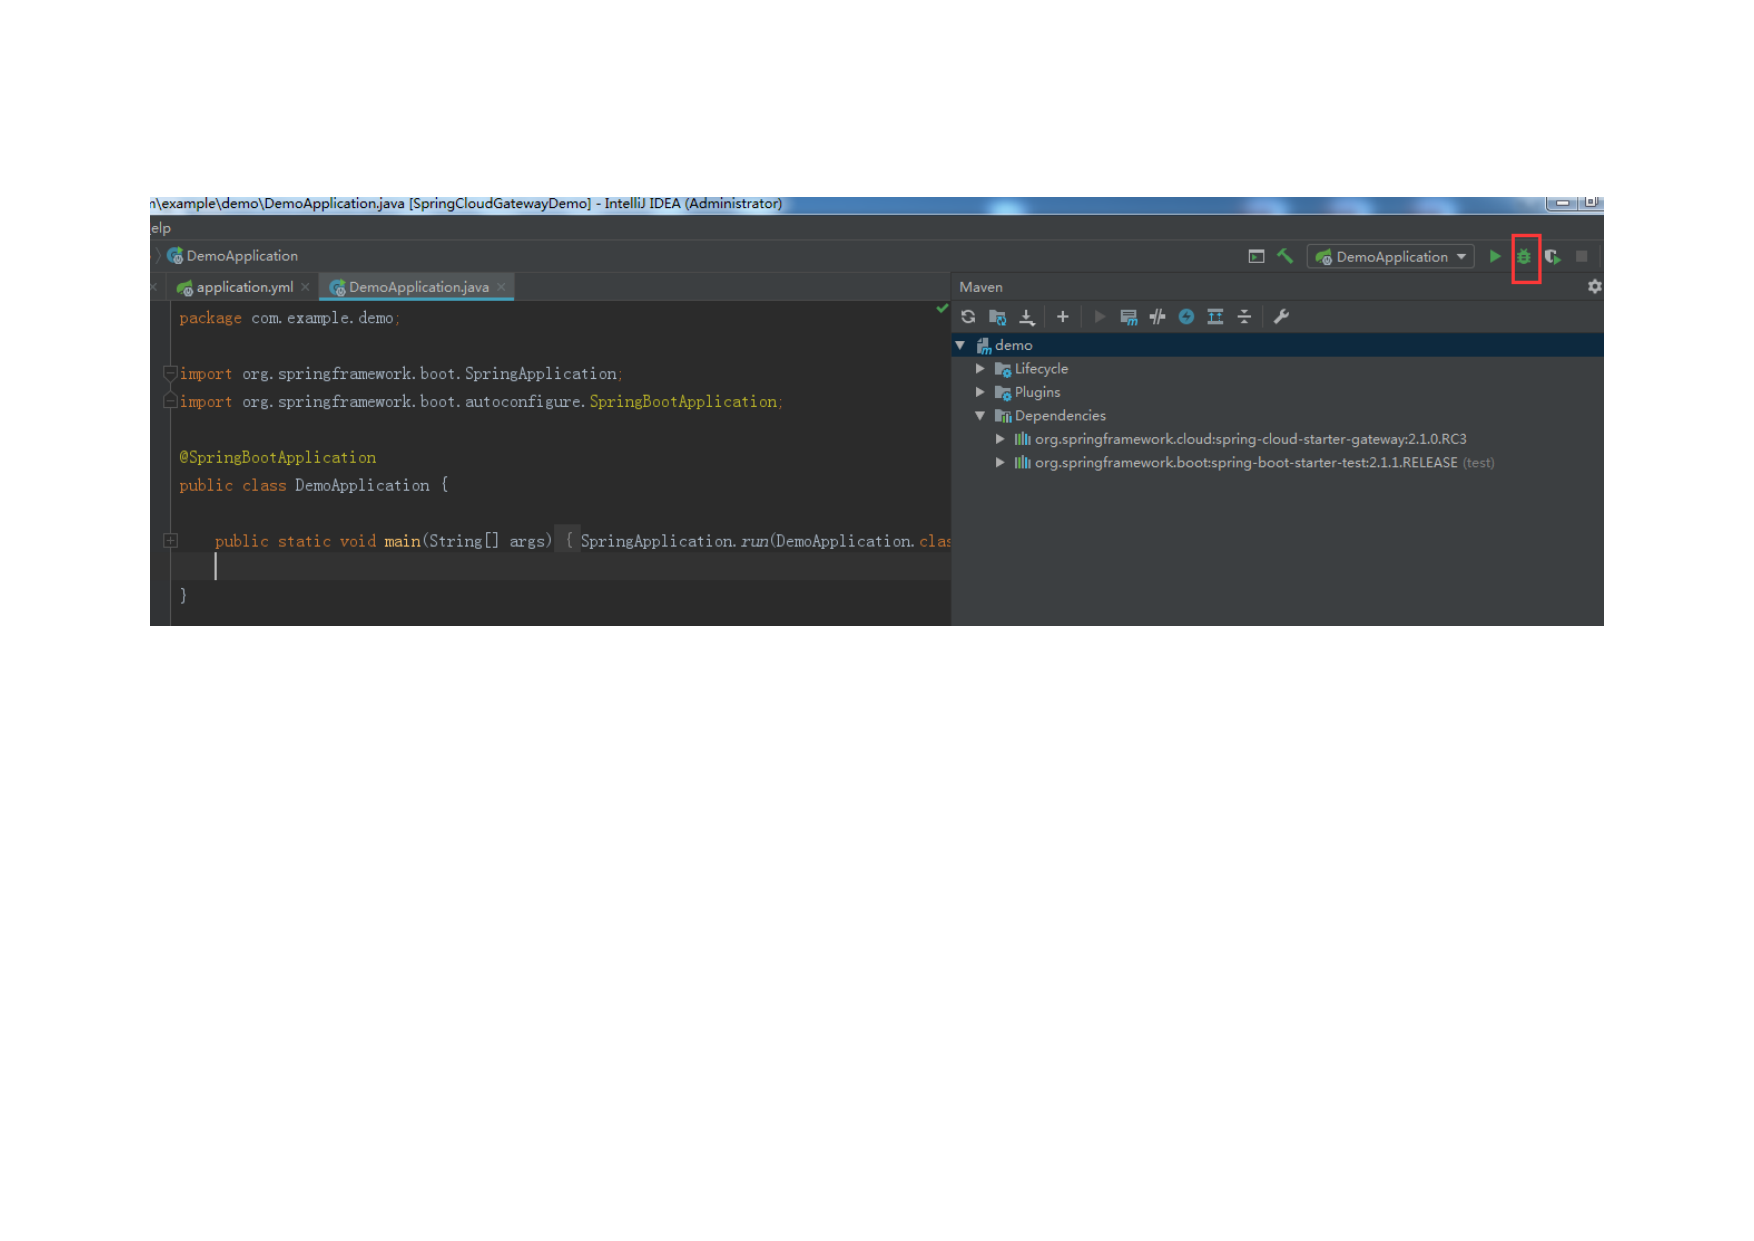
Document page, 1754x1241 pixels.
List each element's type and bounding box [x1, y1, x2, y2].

picture [150, 197, 1604, 626]
